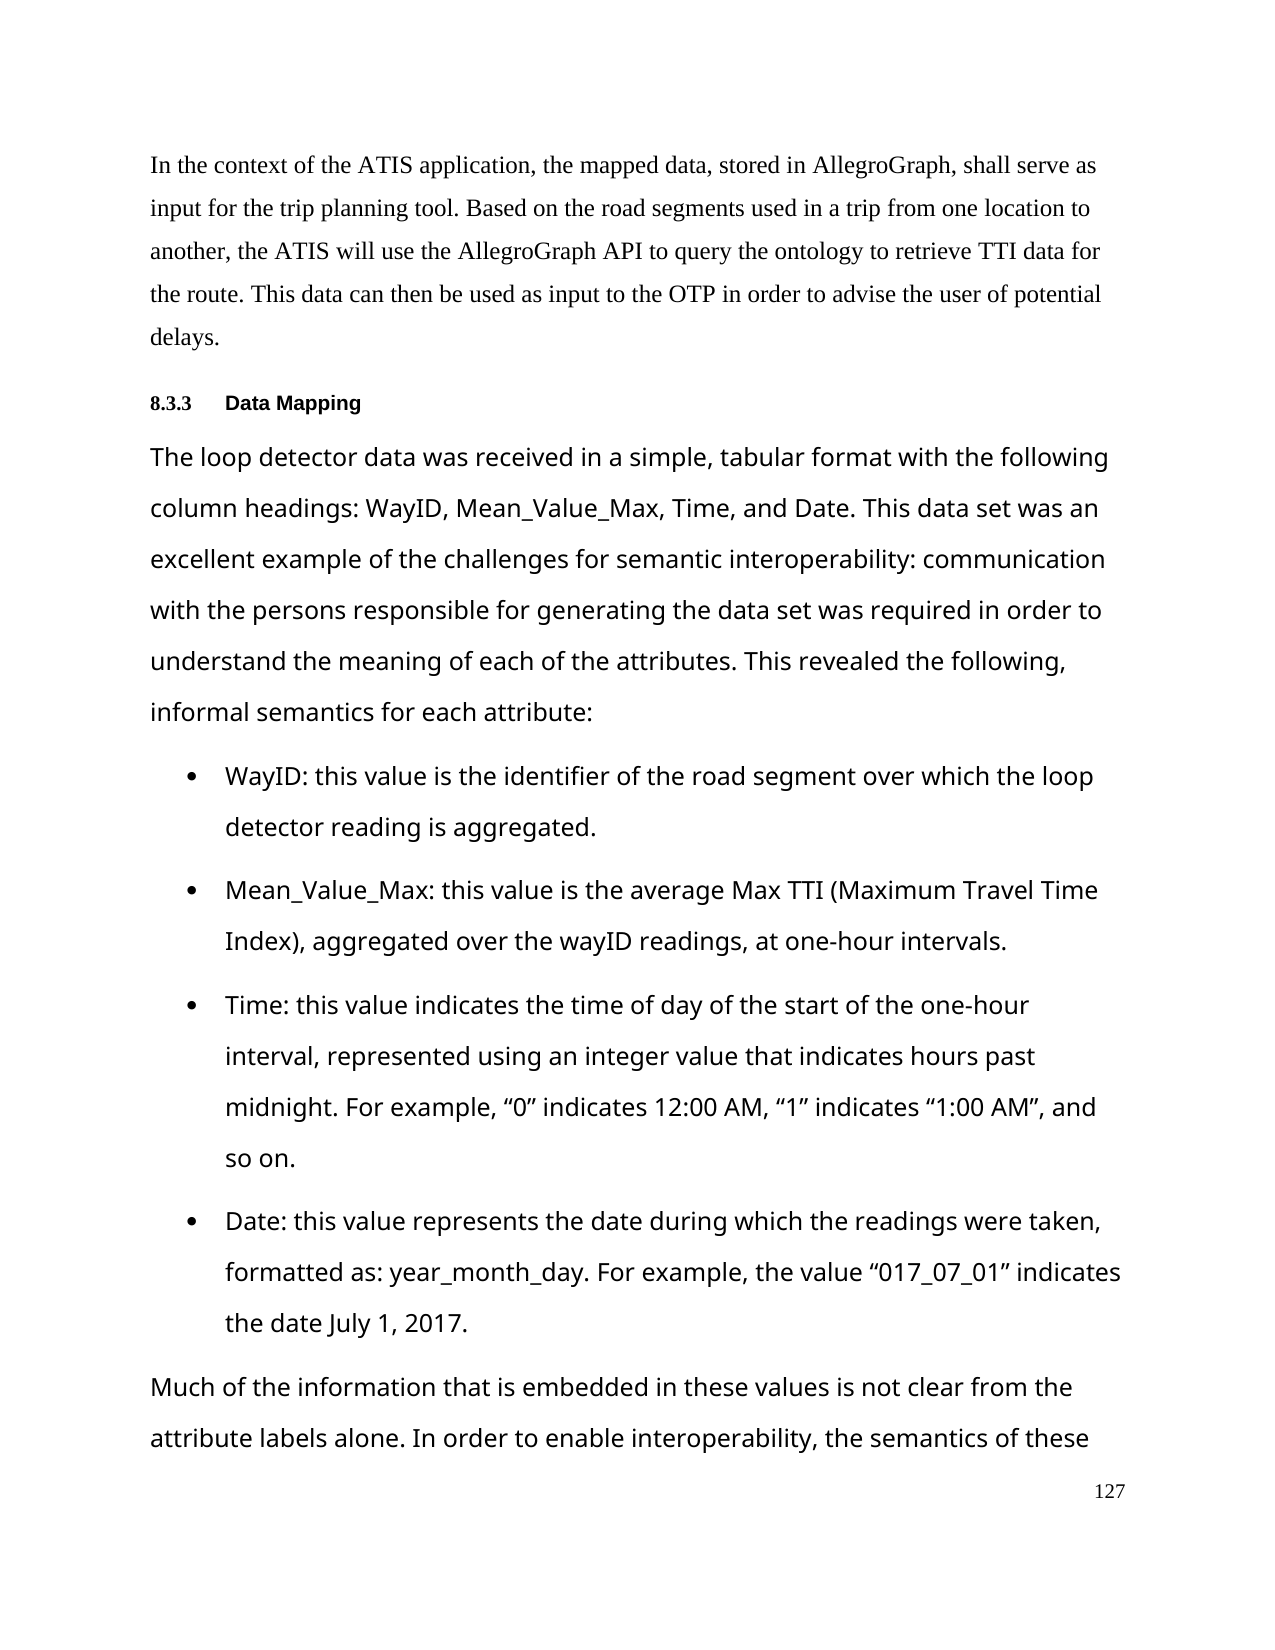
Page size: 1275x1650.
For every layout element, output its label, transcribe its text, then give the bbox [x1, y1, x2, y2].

text The loop detector data was received in a simple, tabular format with the following column headings: WayID, Mean_Value_Max, Time, and Date. This data set was an excellent example of the challenges for semantic interoperability: communication with the persons responsible for generating the data set was required in order to understand the meaning of each of the attributes. This revealed the following, informal semantics for each attribute: [150, 439, 1125, 729]
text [150, 1369, 1125, 1455]
list Time: this value indicates the time of day of the start of the one-hour interval, represented using an integer value that indicates hours past midnight. For example, “0” indicates 12:00 AM, “1” indicates “1:00 AM”, and so on. [187, 987, 1125, 1174]
list WayID: this value is the identifier of the road segment over which the loop detector reading is aggregated. [187, 758, 1125, 843]
text In the context of the ATIS application, the mapped data, stored in AllegroGraph, shall serve as input for the trip planning tool. Based on the road segments used in a trip from one location to another, the ATIS will use the AllegroGraph API to query the ontology to retrieve TTI data for the route. This data can then be used as input to the OTP in order to advise the user of potential delays. [150, 150, 1125, 351]
subtitle Data Mapping [150, 391, 1125, 415]
list Date: this value represents the date during which the readings were taken, formatted as: year_month_day. For example, the value “017_07_01” indicates the date July 1, 2017. [187, 1204, 1125, 1340]
list Mean_Value_Max: this value is the average Max TTI (Maximum Travel Time Index), aggregated over the wayID readings, at one-hour intervals. [187, 873, 1125, 958]
